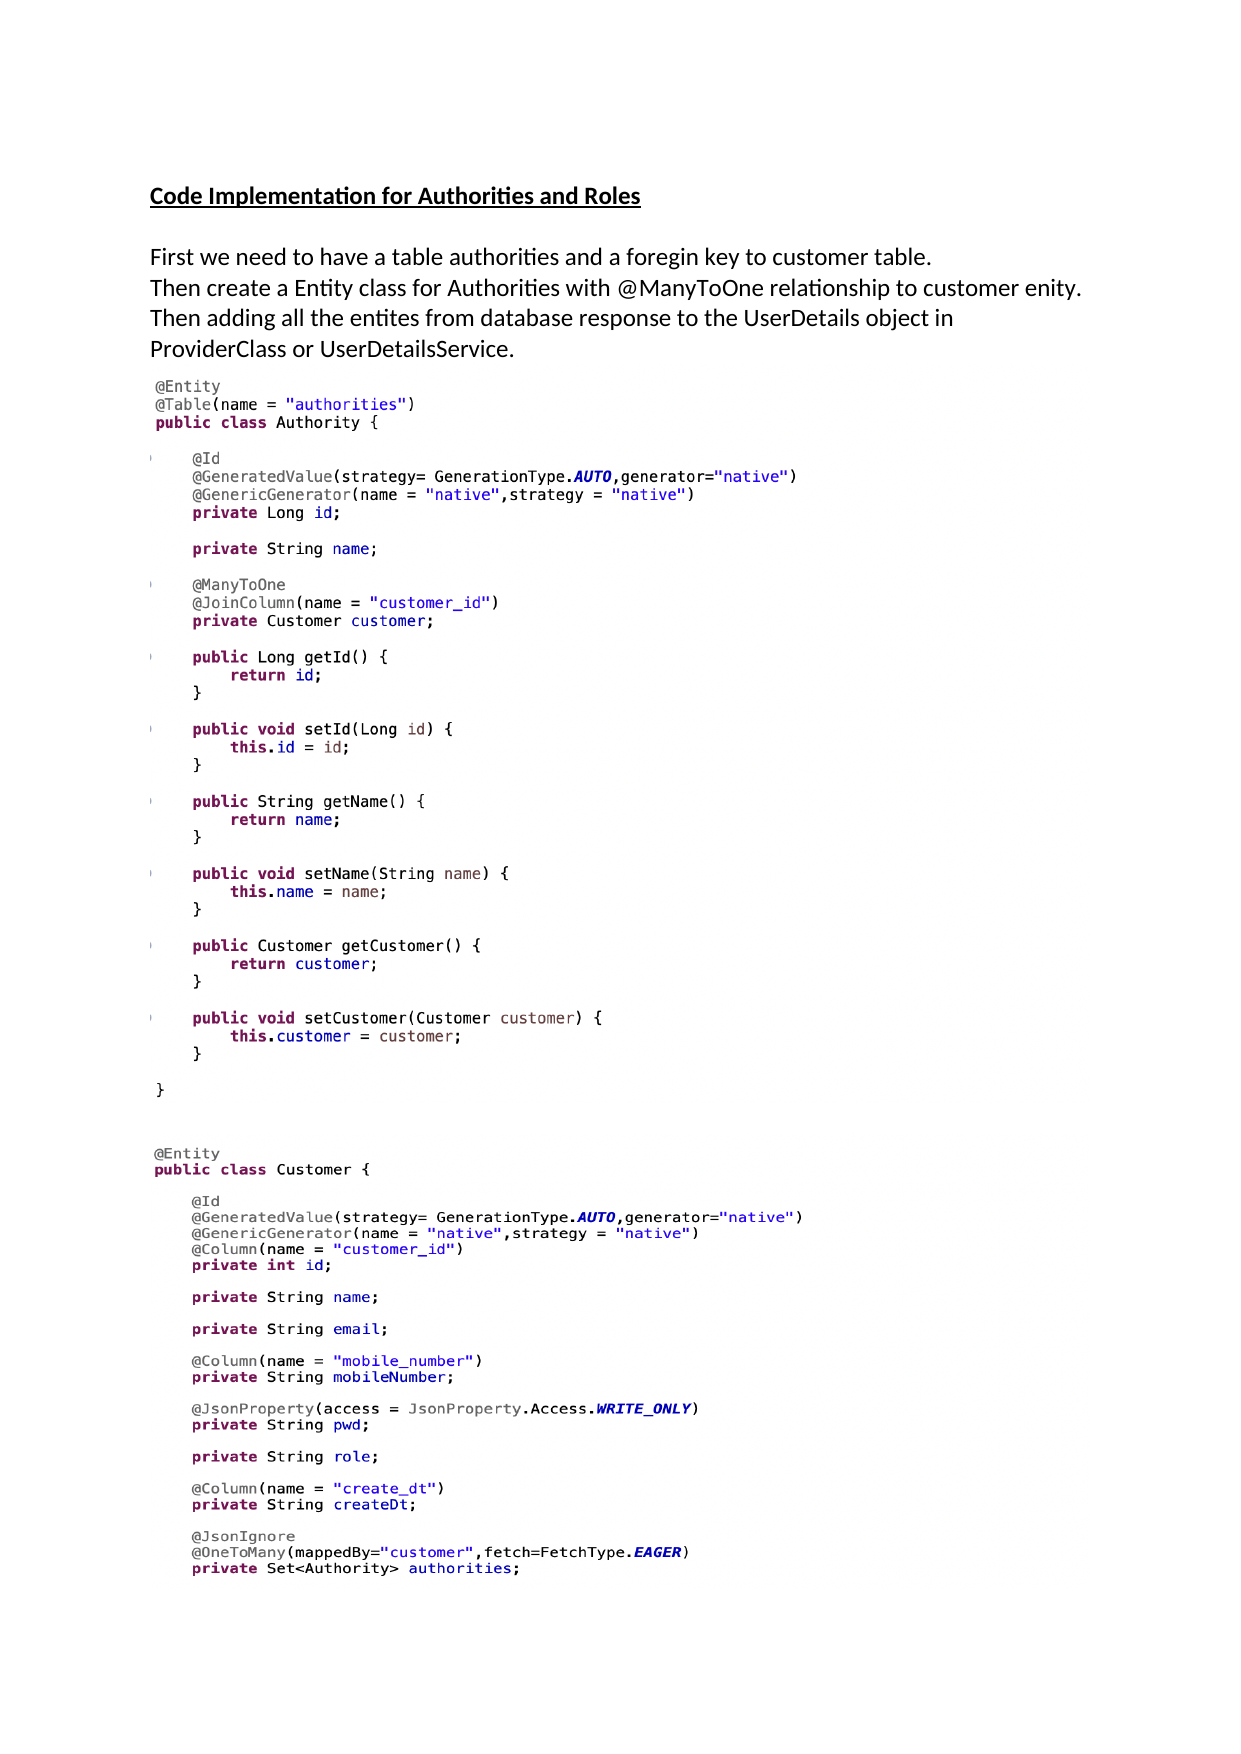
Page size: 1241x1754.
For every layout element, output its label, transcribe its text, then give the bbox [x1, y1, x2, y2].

text First we need to have a table authorities and a foregin key to customer table. [150, 242, 1090, 272]
text Then adding all the entites from database response to the UserDetails object in ProviderClass or UserDetailsService. [150, 303, 1090, 363]
text Then create a Entity class for Authorities with @ManyToOne relationship to customer enity. [150, 272, 1090, 303]
picture [150, 1133, 1091, 1590]
picture [150, 363, 1091, 1103]
text Code Implementation for Authorities and Roles [150, 181, 1090, 211]
